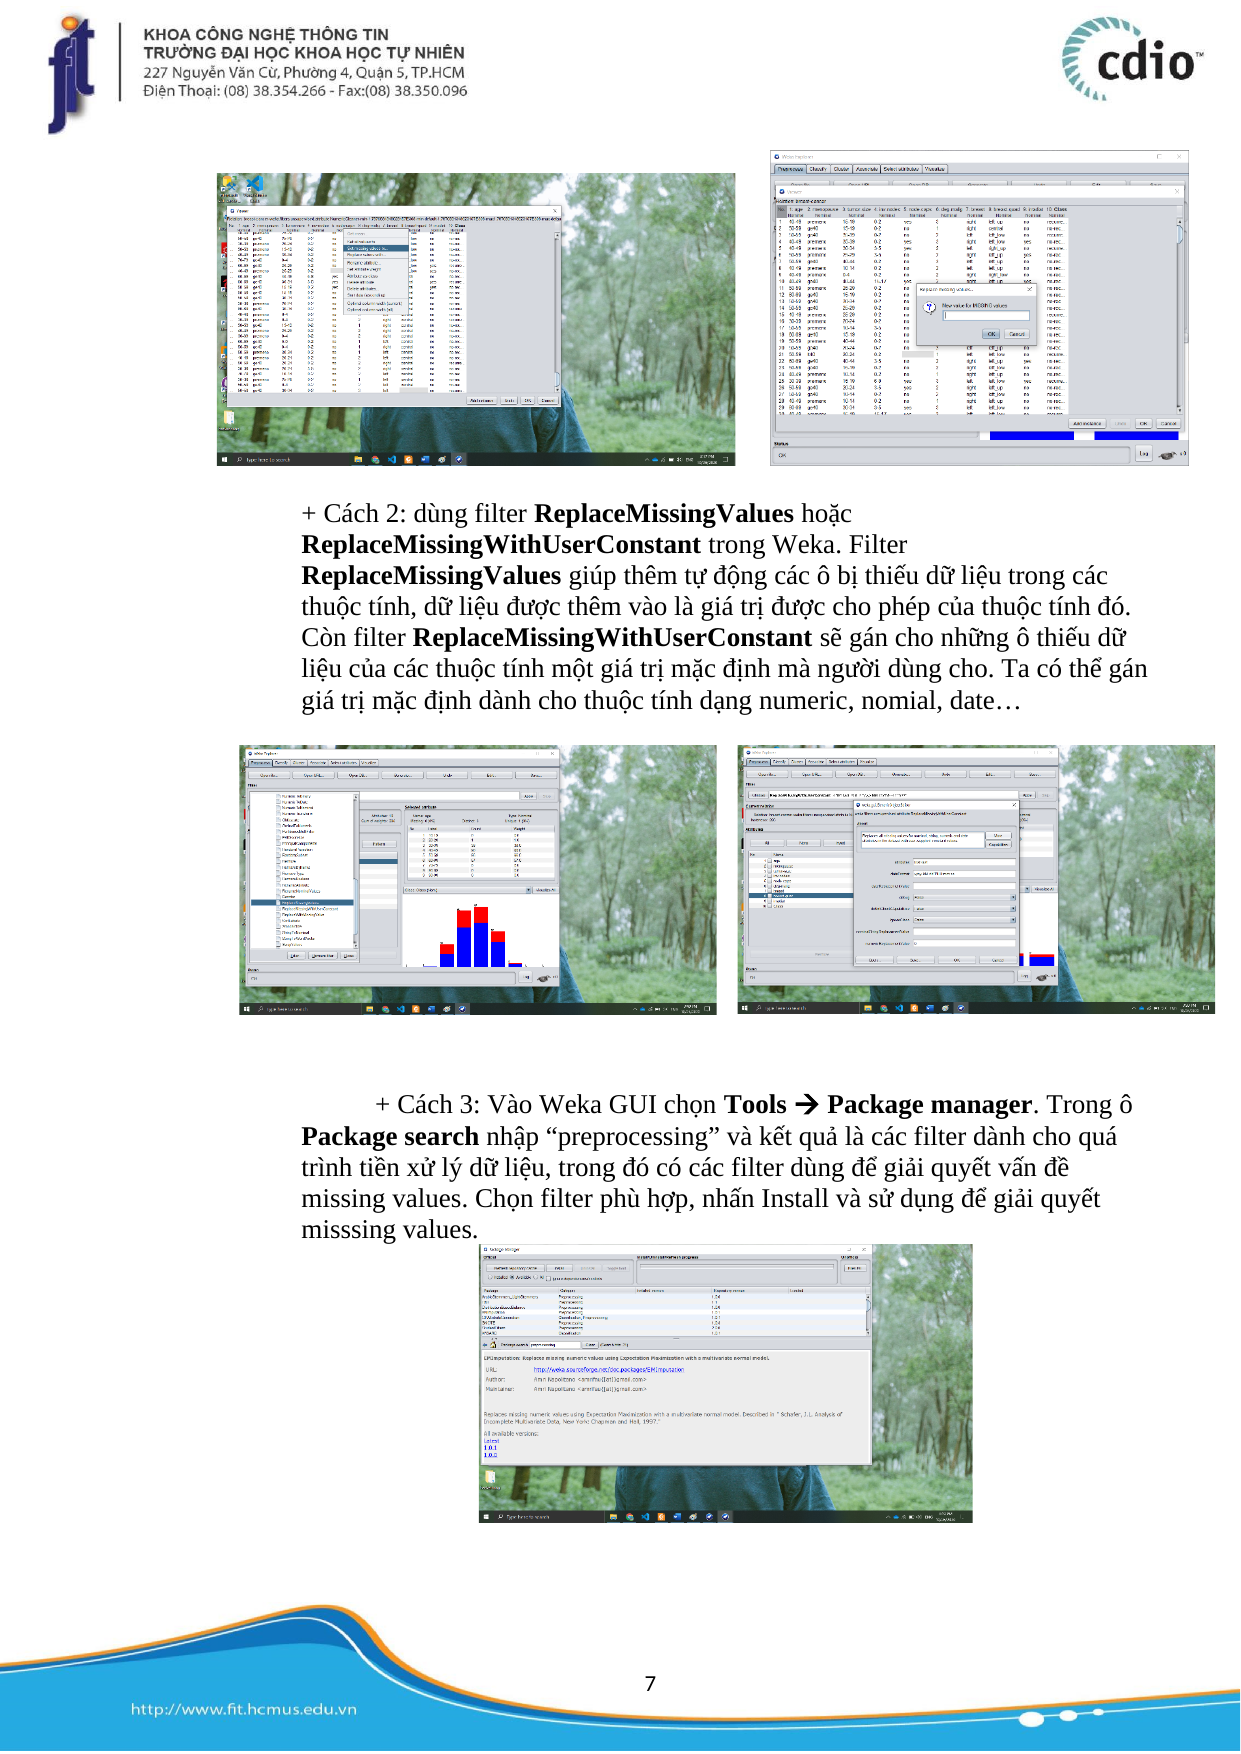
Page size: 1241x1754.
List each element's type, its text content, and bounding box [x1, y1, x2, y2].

picture [239, 745, 717, 1015]
text + Cách 2: dùng filter ReplaceMissingValues hoặc ReplaceMissingWithUserConstant trong Weka. Filter ReplaceMissingValues giúp thêm tự động các ô bị thiếu dữ liệu trong các thuộc tính, dữ liệu được thêm vào là giá trị được cho phép của thuộc tính đó. Còn filter ReplaceMissingWithUserConstant sẽ gán cho những ô thiếu dữ liệu của các thuộc tính một giá trị mặc định mà người dùng cho. Ta có thể gán giá trị mặc định dành cho thuộc tính dạng numeric, nomial, date… [301, 497, 1150, 715]
picture [0, 1601, 1241, 1751]
picture [24, 6, 1216, 466]
picture [737, 745, 1216, 1014]
picture [216, 173, 736, 466]
picture [478, 1244, 973, 1523]
text + Cách 3: Vào Weka GUI chọn Tools Package manager. Trong ô Package search nhập “preprocessing” và kết quả là các filter dành cho quá trình tiền xử lý dữ liệu, trong đó có các filter dùng để giải quyết vấn đề missing values. Chọn filter phù hợp, nhấn Install và sử dụng để giải quyết misssing values. [301, 1089, 1150, 1244]
